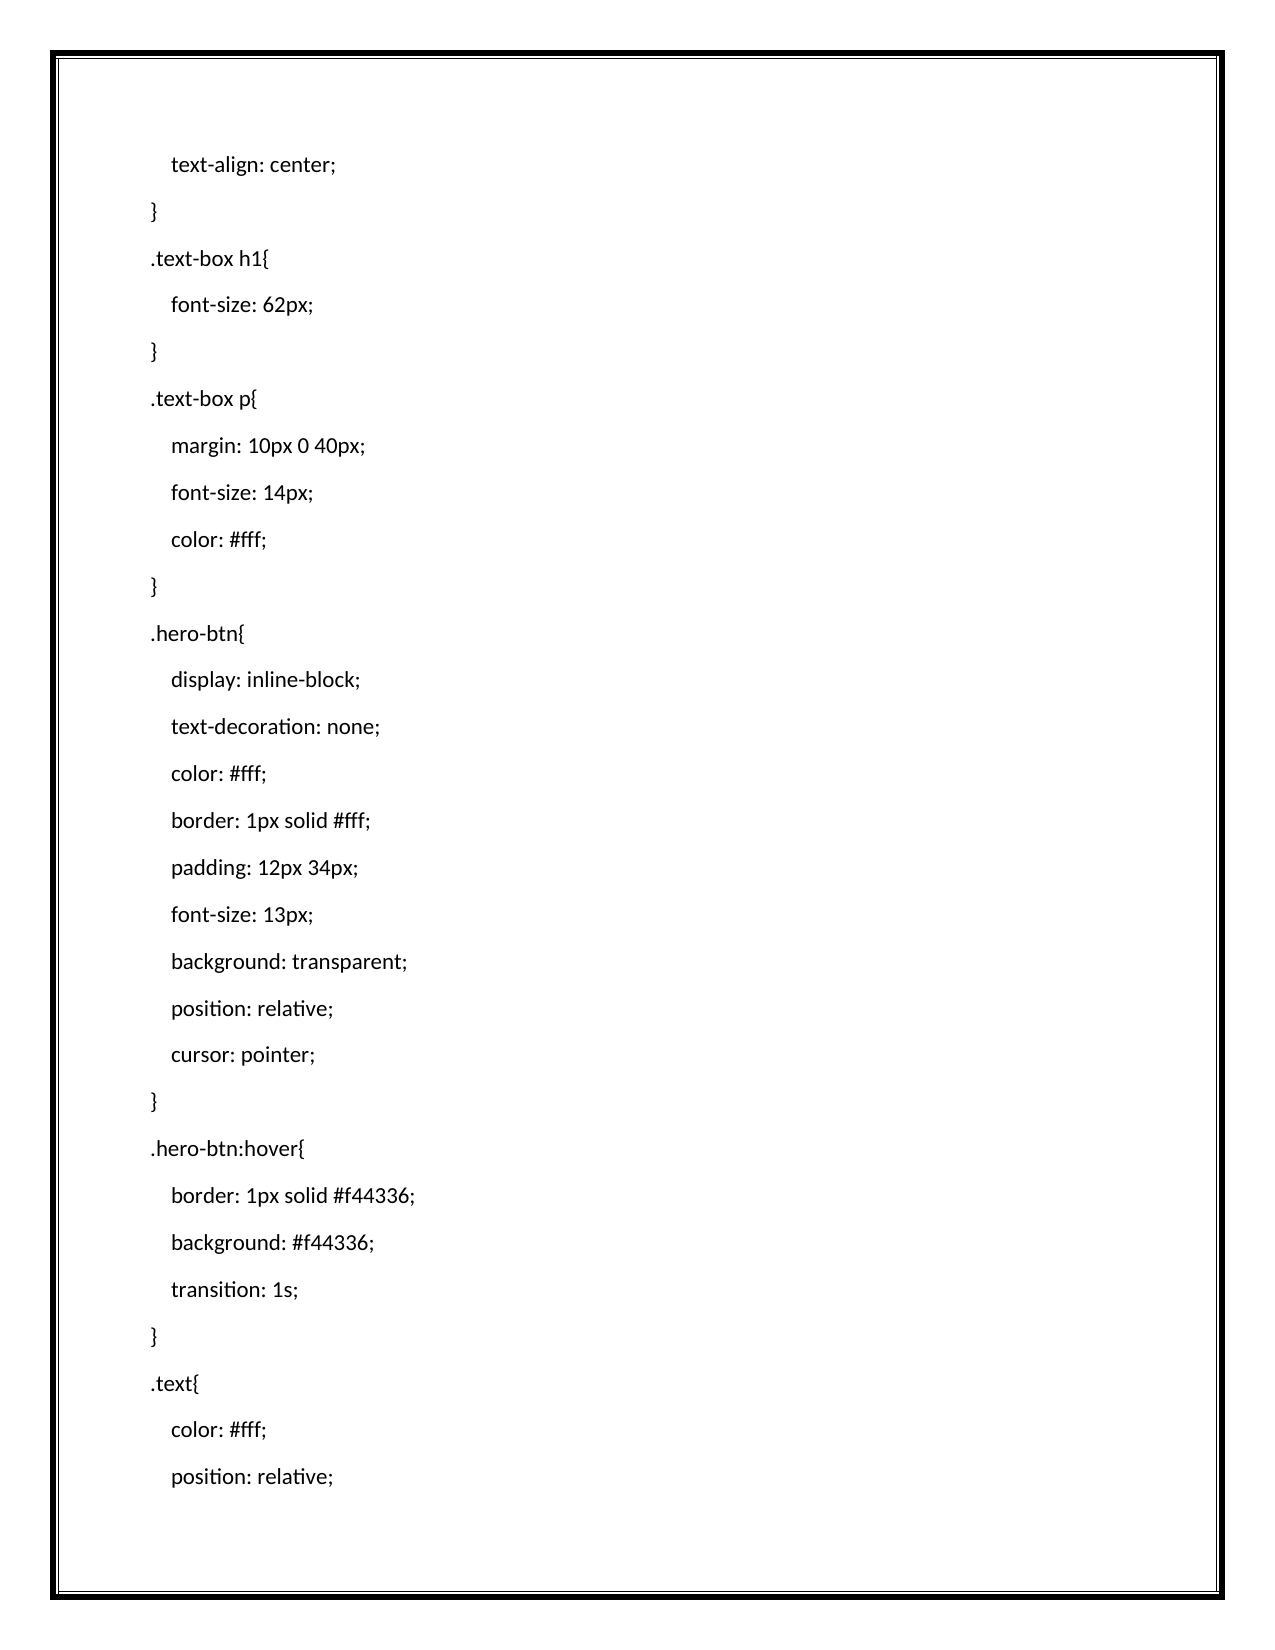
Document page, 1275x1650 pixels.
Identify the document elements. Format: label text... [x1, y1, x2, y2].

text text-decoration: none; [150, 712, 1125, 741]
text .text-box p{ [150, 384, 1125, 412]
text } [150, 337, 1125, 366]
text display: inline-block; [150, 666, 1125, 694]
text position: relative; [150, 1462, 1125, 1491]
text background: transparent; [150, 947, 1125, 975]
text } [150, 197, 1125, 225]
text .text{ [150, 1369, 1125, 1397]
text transition: 1s; [150, 1275, 1125, 1303]
text text-align: center; [150, 150, 1125, 178]
text color: #fff; [150, 525, 1125, 553]
text .hero-btn{ [150, 619, 1125, 647]
text margin: 10px 0 40px; [150, 431, 1125, 459]
text border: 1px solid #f44336; [150, 1181, 1125, 1209]
text font-size: 62px; [150, 291, 1125, 319]
text .hero-btn:hover{ [150, 1134, 1125, 1162]
text border: 1px solid #fff; [150, 806, 1125, 834]
text font-size: 13px; [150, 900, 1125, 928]
text color: #fff; [150, 1416, 1125, 1444]
text background: #f44336; [150, 1228, 1125, 1256]
text padding: 12px 34px; [150, 853, 1125, 881]
text position: relative; [150, 994, 1125, 1022]
text } [150, 1322, 1125, 1350]
text .text-box h1{ [150, 244, 1125, 272]
text color: #fff; [150, 759, 1125, 787]
text } [150, 572, 1125, 600]
text cursor: pointer; [150, 1041, 1125, 1069]
text font-size: 14px; [150, 478, 1125, 506]
text } [150, 1087, 1125, 1116]
